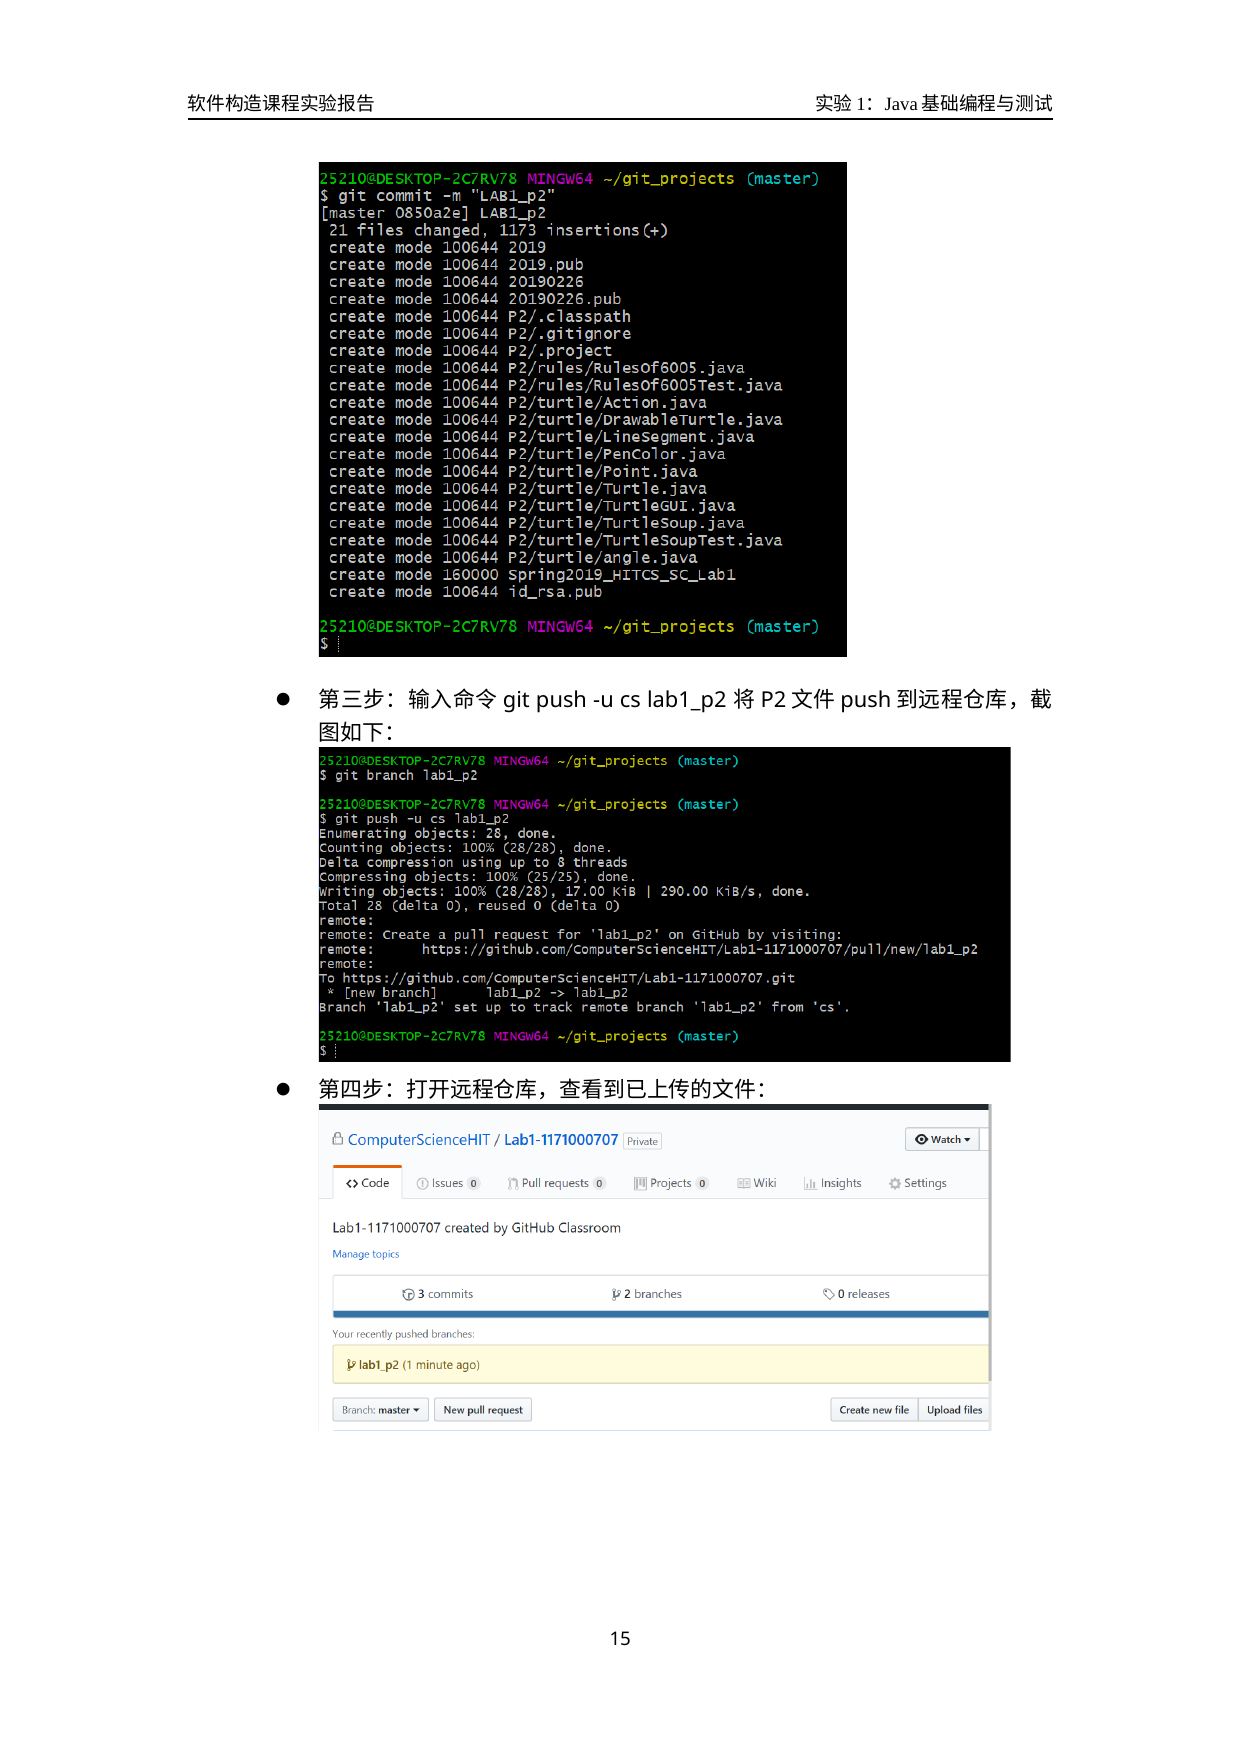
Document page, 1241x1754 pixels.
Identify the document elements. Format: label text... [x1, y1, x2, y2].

picture [318, 162, 847, 657]
picture [318, 747, 1011, 1062]
list 第四步：打开远程仓库，查看到已上传的文件： [275, 1072, 1053, 1104]
list 第三步：输入命令git push -u cs lab1_p2 将P2文件push到远程仓库，截图如下： [275, 682, 1053, 747]
picture [318, 1104, 992, 1431]
